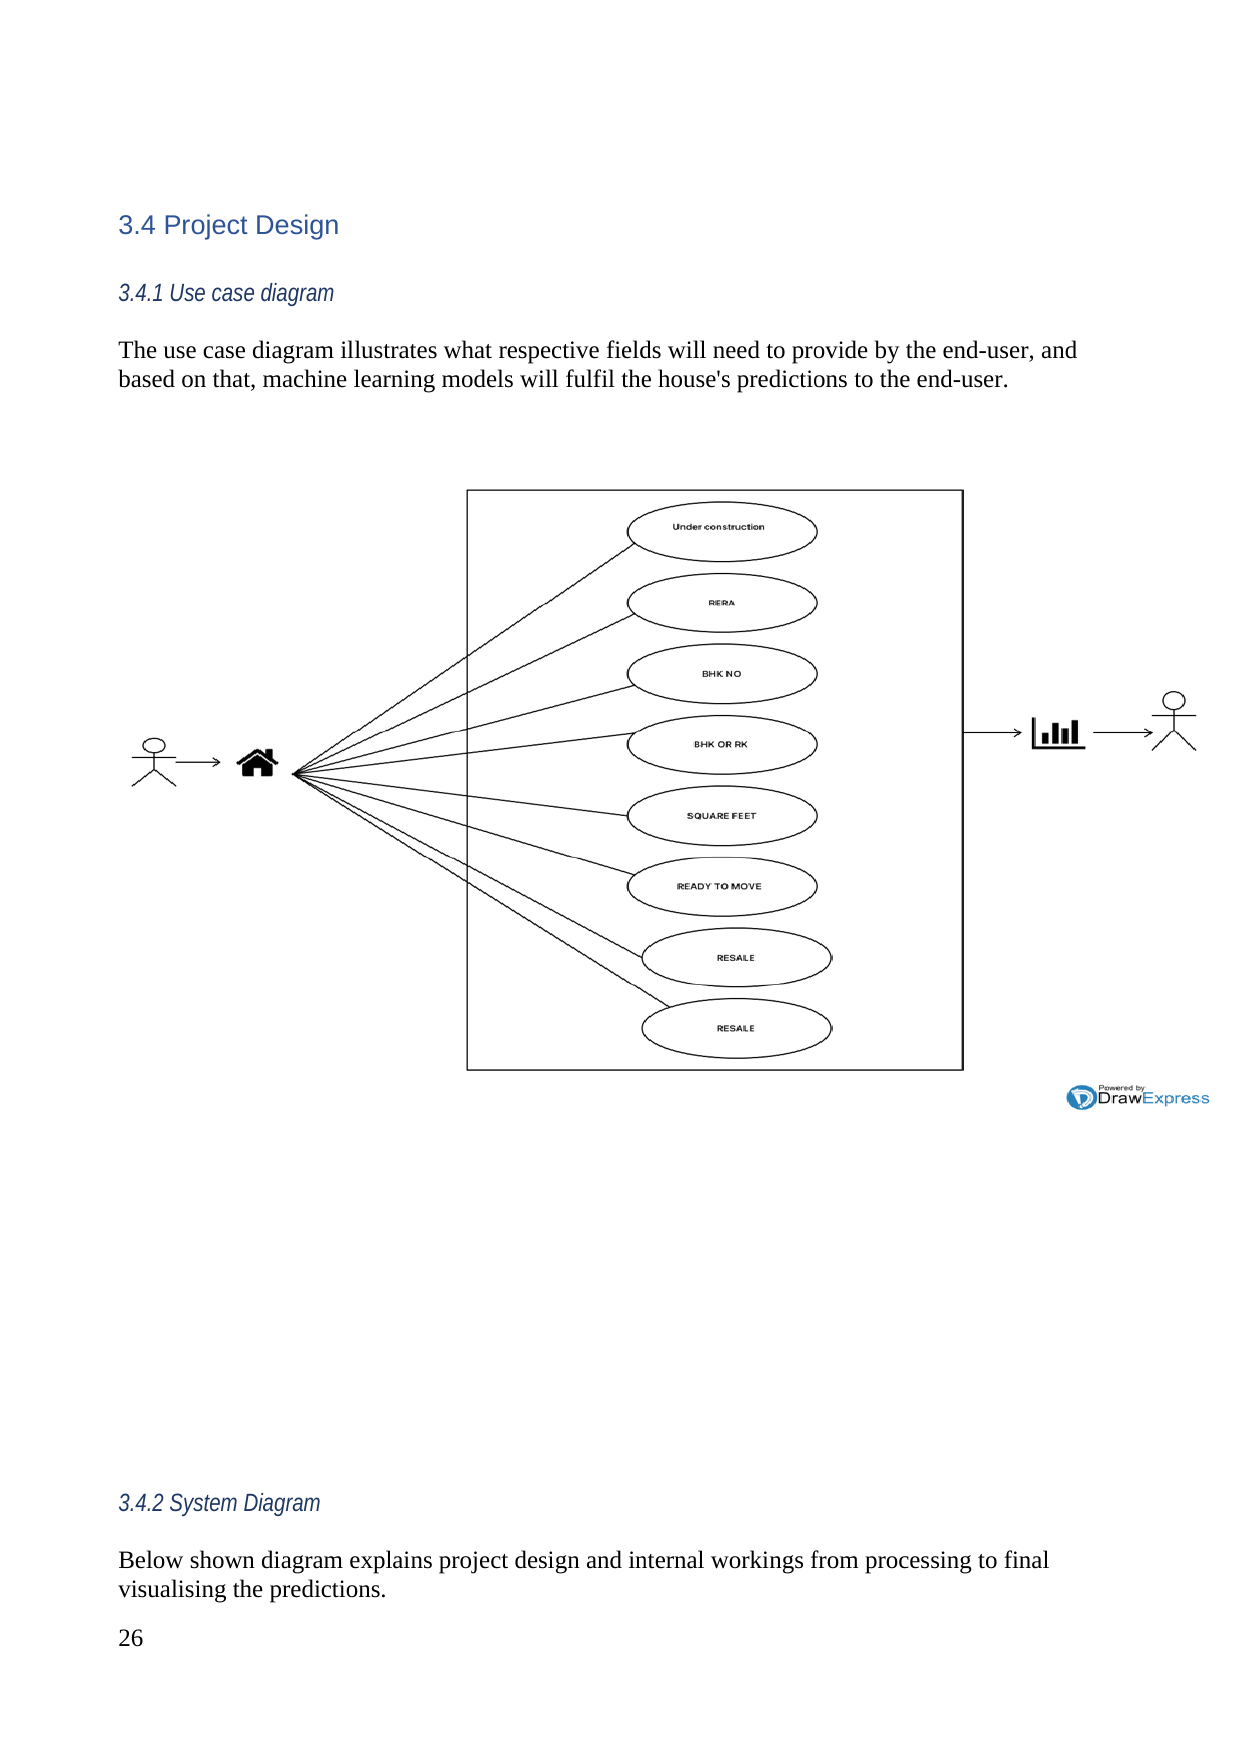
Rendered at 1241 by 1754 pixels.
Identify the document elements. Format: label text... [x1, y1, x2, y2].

picture [118, 478, 1211, 1111]
text Below shown diagram explains project design and internal workings from processing to final visualising the predictions. [118, 1545, 1122, 1603]
subtitle 3.4 Project Design [118, 209, 1122, 241]
subtitle 3.4.1 Use case diagram [118, 278, 1122, 306]
text The use case diagram illustrates what respective fields will need to provide by the end-user, and based on that, machine learning models will fulfil the house's predictions to the end-user. [118, 335, 1122, 392]
subtitle 3.4.2 System Diagram [118, 1488, 1122, 1517]
